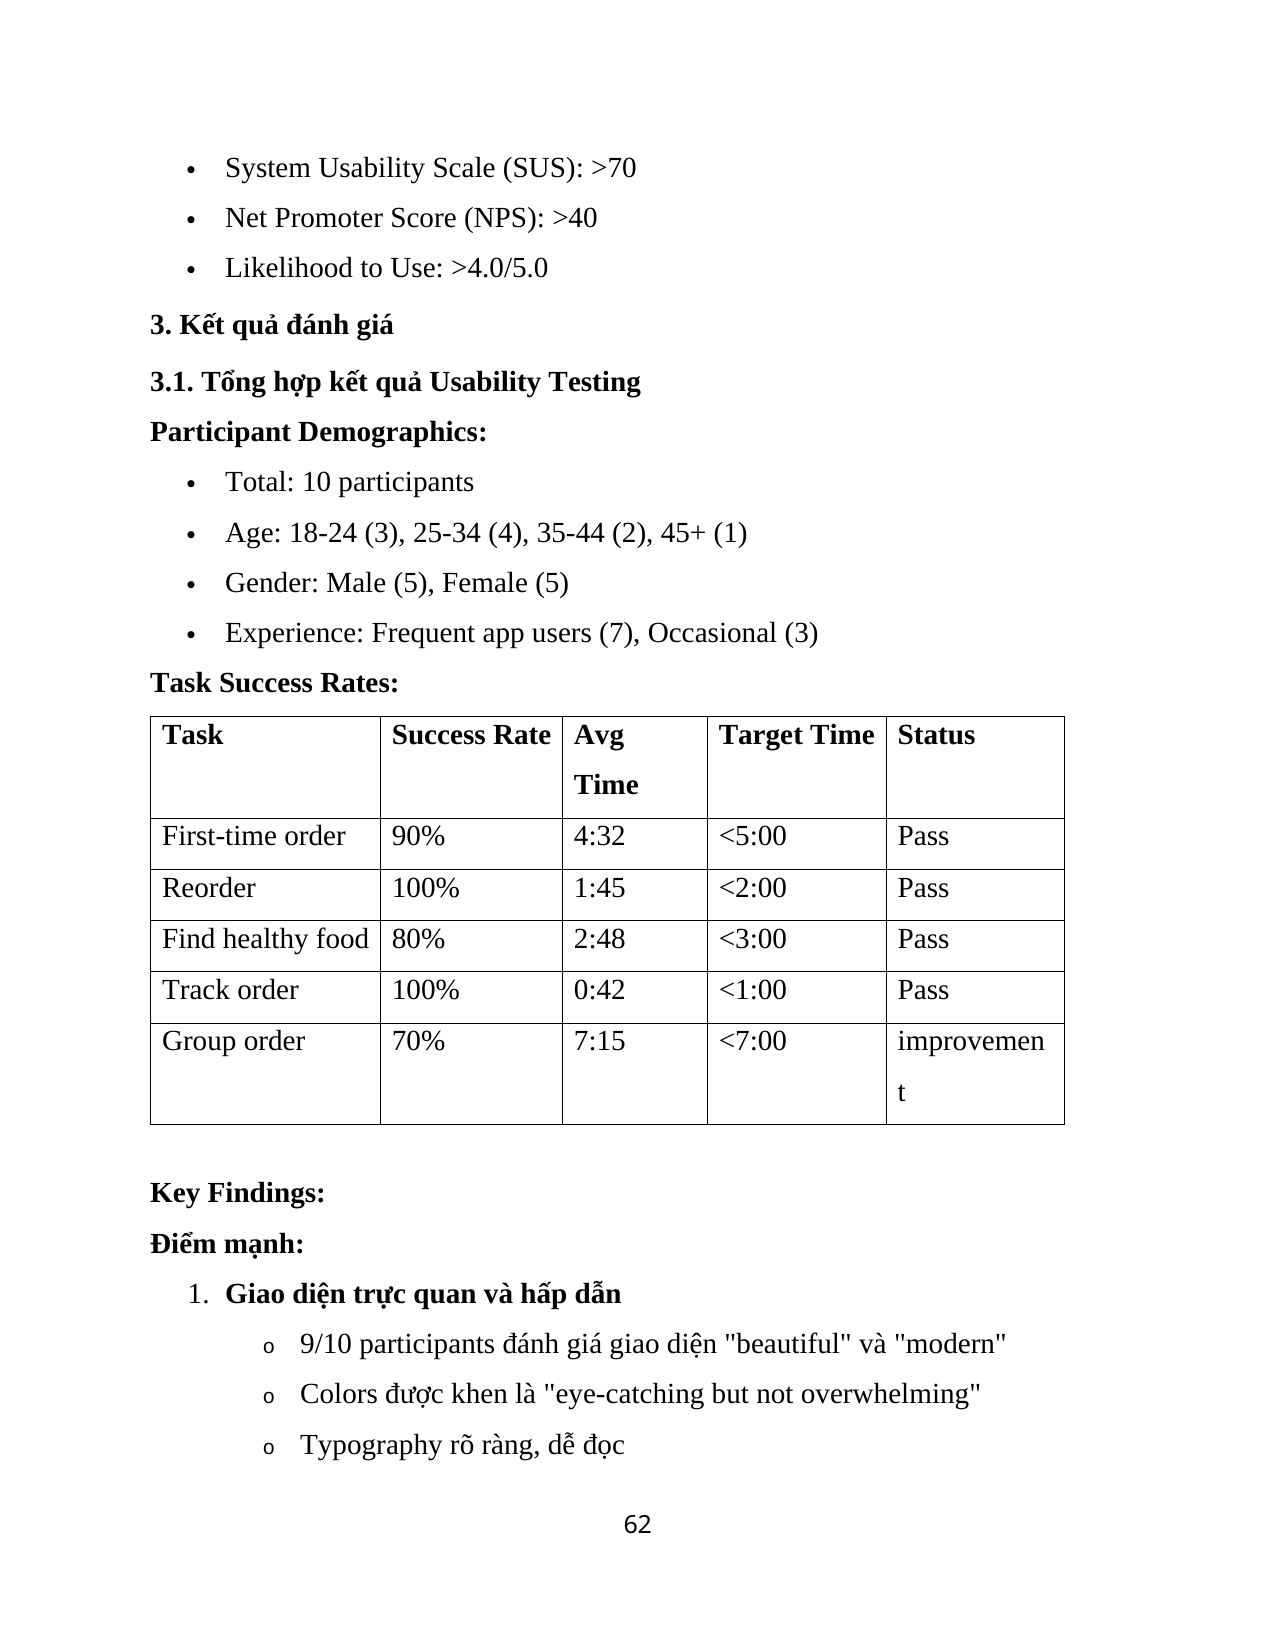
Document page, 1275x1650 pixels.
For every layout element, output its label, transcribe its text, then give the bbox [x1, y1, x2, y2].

table_cell 100% [381, 870, 562, 920]
table_cell Pass [887, 870, 1064, 920]
list Typography rõ ràng, dễ đọc [262, 1427, 1125, 1461]
table_header Avg Time [563, 717, 707, 817]
table_cell Pass [887, 921, 1064, 971]
list Total: 10 participants [187, 464, 1125, 498]
table_cell First-time order [151, 819, 380, 869]
table_cell 70% [381, 1024, 562, 1124]
table_cell <2:00 [708, 870, 886, 920]
table_cell 2:48 [563, 921, 707, 971]
text Điểm mạnh: [150, 1226, 1125, 1259]
list Experience: Frequent app users (7), Occasional (3) [187, 615, 1125, 649]
table_cell improvement [887, 1024, 1064, 1124]
table_header Status [887, 717, 1064, 817]
table_cell 7:15 [563, 1024, 707, 1124]
table_cell Pass [887, 972, 1064, 1022]
table_cell <5:00 [708, 819, 886, 869]
table_cell Reorder [151, 870, 380, 920]
text 3.1. Tổng hợp kết quả Usability Testing [150, 364, 1125, 397]
list Age: 18-24 (3), 25-34 (4), 35-44 (2), 45+ (1) [187, 515, 1125, 548]
table_cell 4:32 [563, 819, 707, 869]
table_cell 1:45 [563, 870, 707, 920]
text 3. Kết quả đánh giá [150, 307, 1125, 341]
table_cell <7:00 [708, 1024, 886, 1124]
text Key Findings: [150, 1175, 1125, 1209]
table_cell Group order [151, 1024, 380, 1124]
list Giao diện trực quan và hấp dẫn [187, 1276, 1125, 1309]
table_cell <3:00 [708, 921, 886, 971]
list System Usability Scale (SUS): >70 [187, 150, 1125, 183]
list Colors được khen là "eye-catching but not overwhelming" [262, 1377, 1125, 1410]
table_cell 90% [381, 819, 562, 869]
table_cell 0:42 [563, 972, 707, 1022]
table_cell 80% [381, 921, 562, 971]
table_header Target Time [708, 717, 886, 817]
table_cell Find healthy food [151, 921, 380, 971]
table_cell <1:00 [708, 972, 886, 1022]
list Net Promoter Score (NPS): >40 [187, 200, 1125, 234]
table_cell Pass [887, 819, 1064, 869]
table_cell Track order [151, 972, 380, 1022]
table_header Task [151, 717, 380, 817]
table_header Success Rate [381, 717, 562, 817]
list Likelihood to Use: >4.0/5.0 [187, 251, 1125, 284]
list 9/10 participants đánh giá giao diện "beautiful" và "modern" [262, 1326, 1125, 1360]
text Task Success Rates: [150, 666, 1125, 699]
table_cell 100% [381, 972, 562, 1022]
list Gender: Male (5), Female (5) [187, 565, 1125, 598]
text Participant Demographics: [150, 414, 1125, 448]
